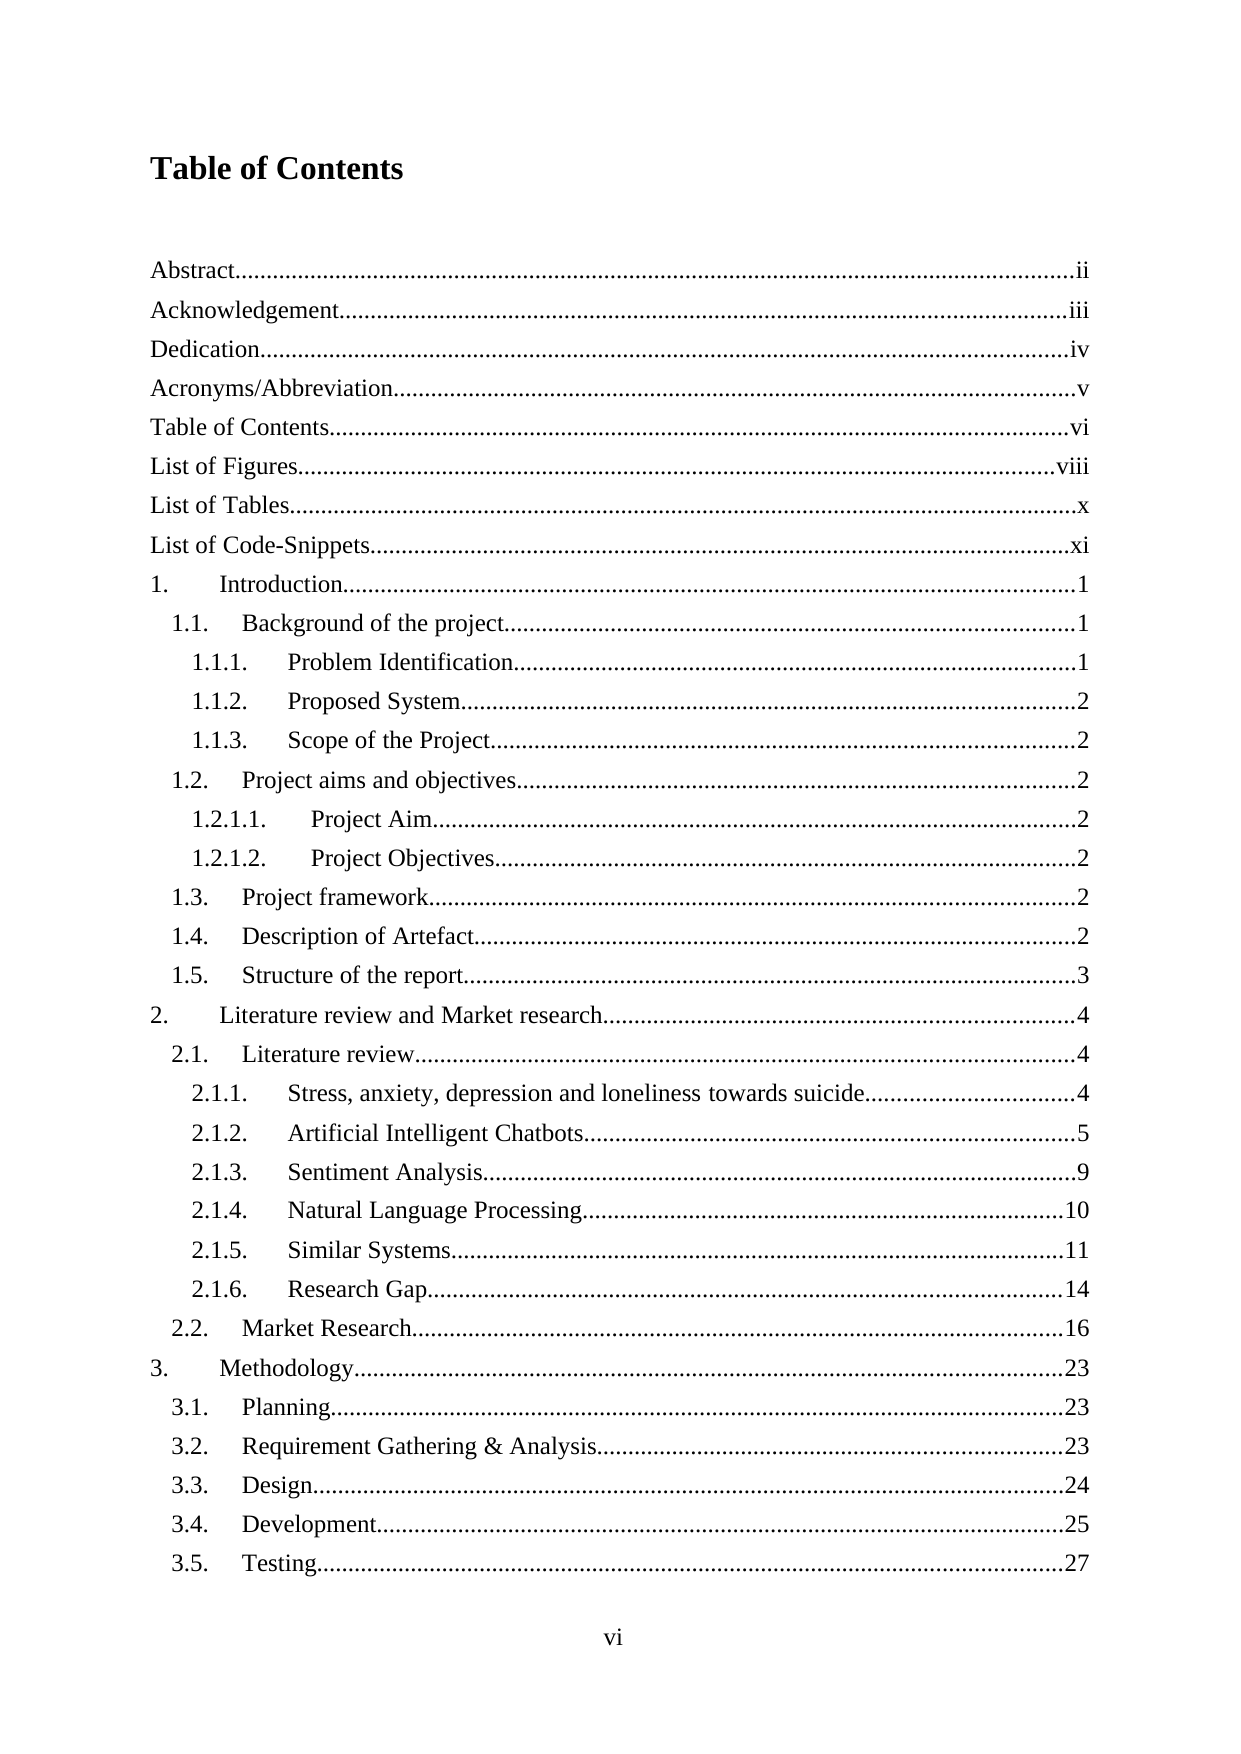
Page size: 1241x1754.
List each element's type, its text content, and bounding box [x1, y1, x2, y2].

subtitle Table of Contents [150, 148, 1161, 186]
